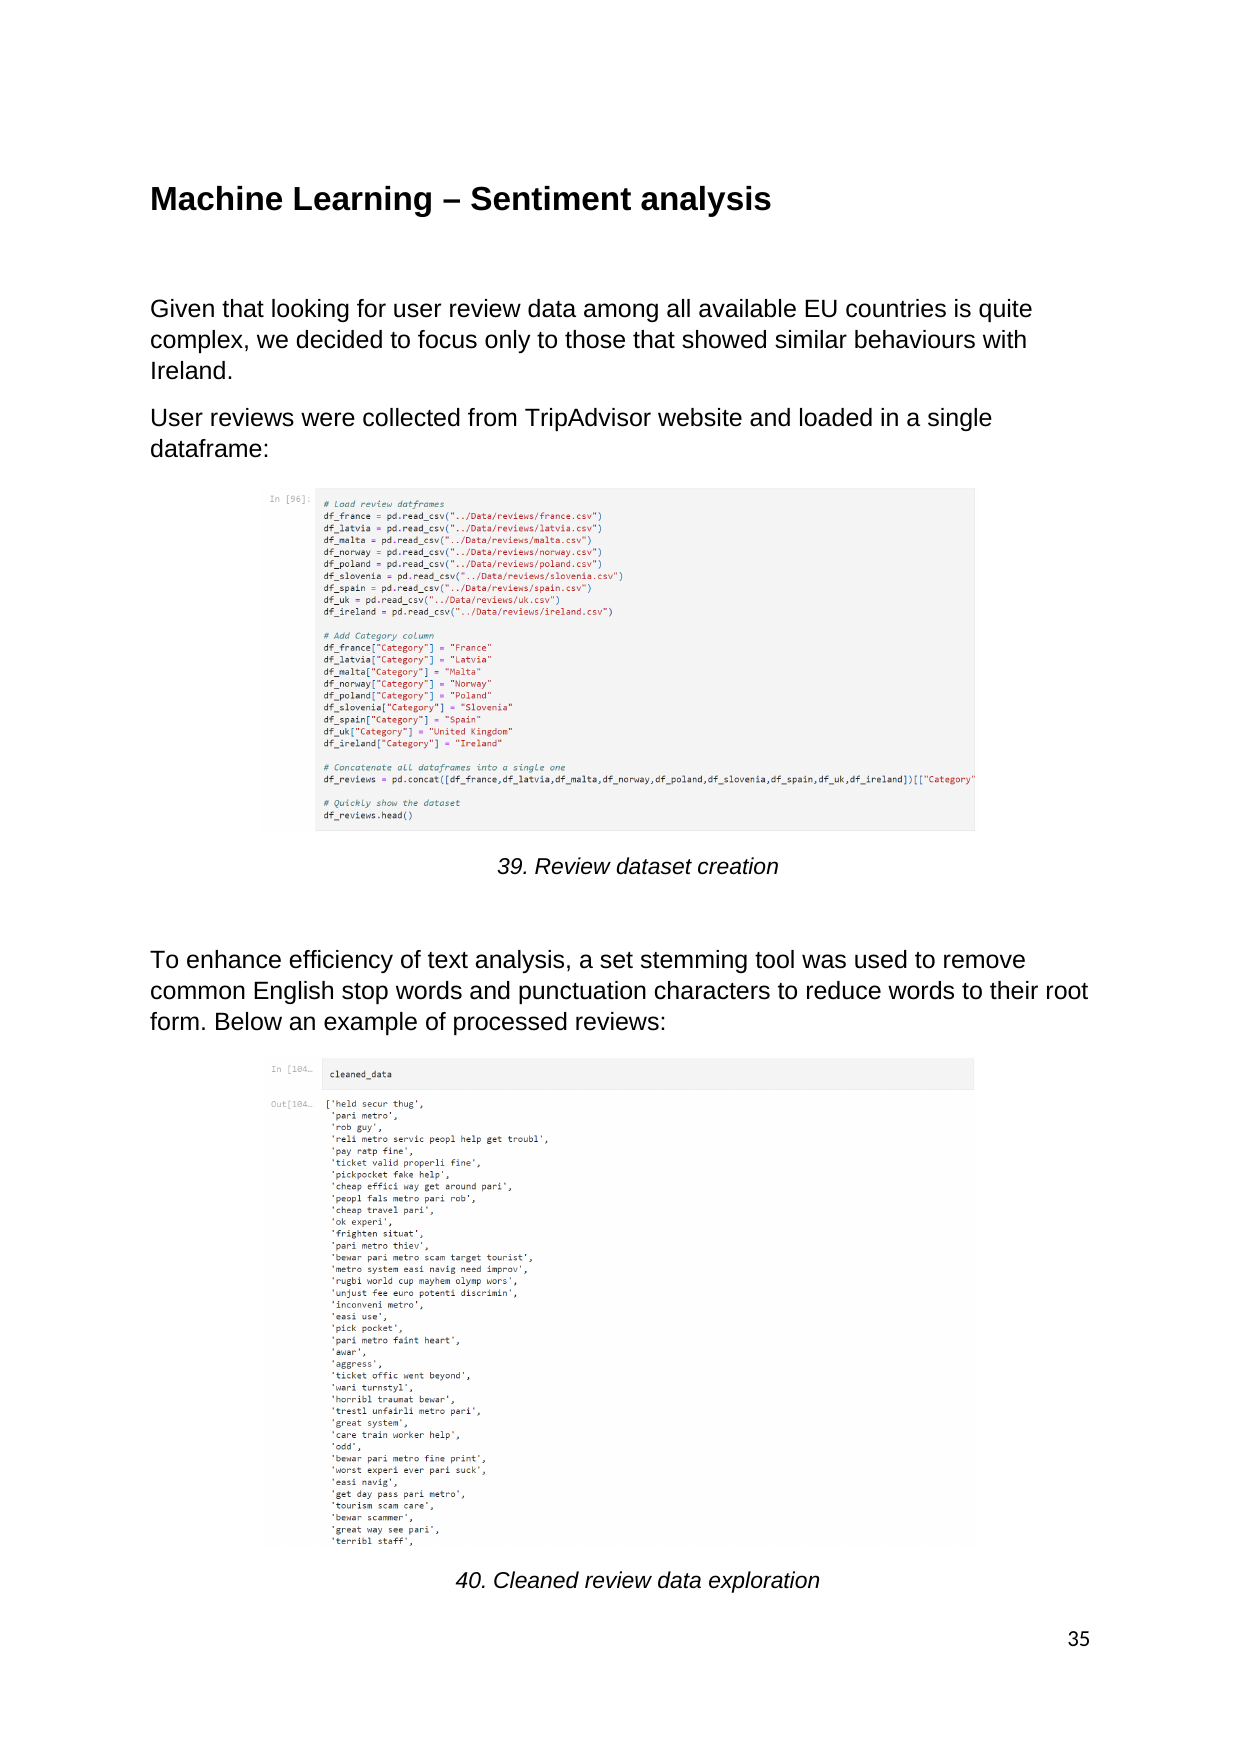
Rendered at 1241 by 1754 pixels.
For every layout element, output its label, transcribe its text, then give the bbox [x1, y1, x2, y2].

text User reviews were collected from TripAdvisor website and loaded in a single dataframe: [150, 403, 1090, 463]
text Given that looking for user review data among all available EU countries is quite complex, we decided to focus only to those that showed similar behaviours with Ireland. [150, 294, 1090, 384]
text To enhance efficiency of text analysis, a set stemming tool was used to remove common English stop words and punctuation characters to reduce words to their root form. Below an example of processed reviews: [150, 944, 1090, 1035]
list Cleaned review data exploration [187, 1567, 1090, 1593]
picture [263, 1054, 977, 1548]
subtitle Machine Learning – Sentiment analysis [150, 179, 1090, 218]
list Review dataset creation [187, 853, 1090, 879]
picture [259, 482, 981, 834]
